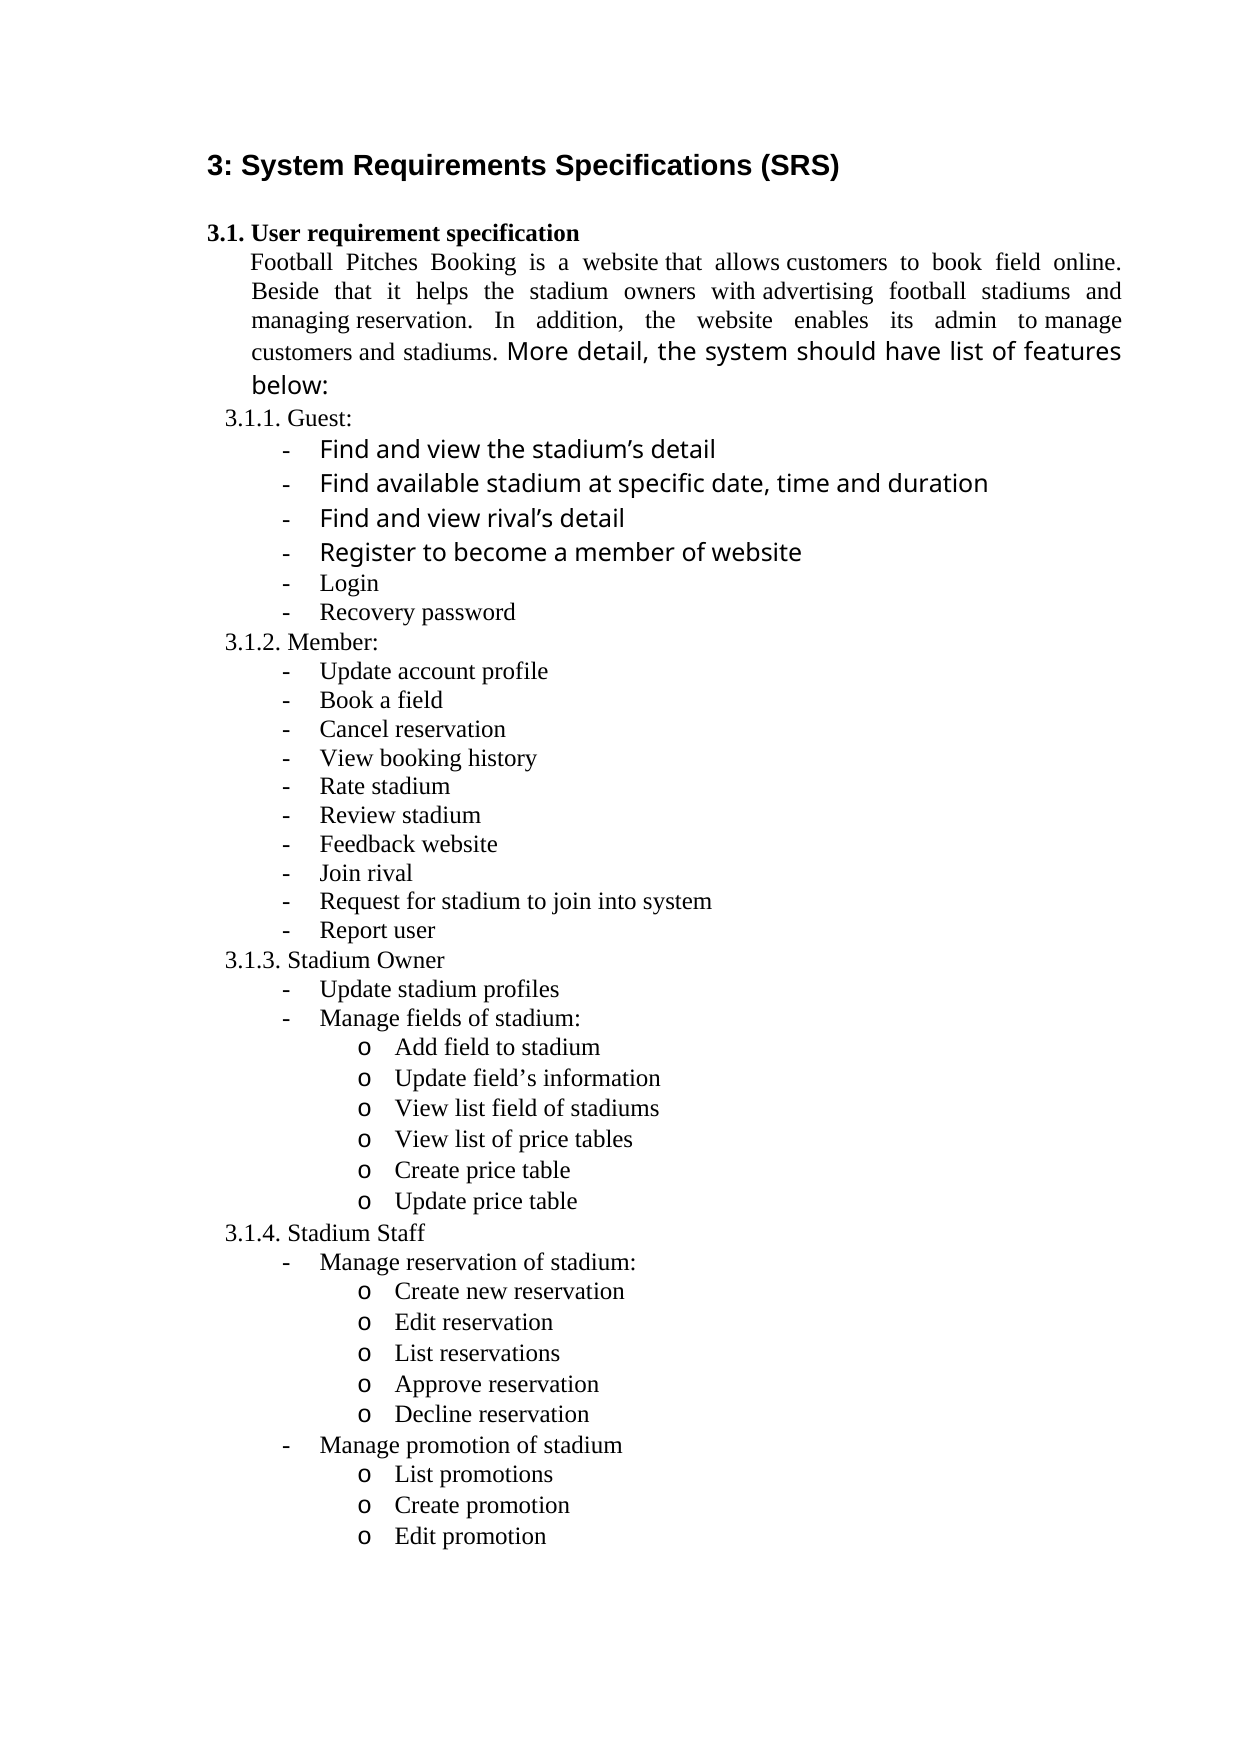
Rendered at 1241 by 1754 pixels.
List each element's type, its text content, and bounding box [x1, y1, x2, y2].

list Request for stadium to join into system [282, 886, 1122, 915]
list Review stadium [282, 800, 1122, 829]
list Find and view the stadium’s detail [282, 432, 1122, 466]
list Update field’s information [357, 1063, 1122, 1093]
list View list field of stadiums [357, 1093, 1122, 1124]
list Create new reservation [357, 1276, 1122, 1307]
list View booking history [282, 743, 1122, 771]
subtitle User requirement specification [207, 219, 1122, 247]
list Manage fields of stadium: [282, 1003, 1122, 1032]
list Rate stadium [282, 771, 1122, 800]
list Update price table [357, 1186, 1122, 1217]
list Manage reservation of stadium: [282, 1247, 1122, 1276]
list Book a field [282, 685, 1122, 714]
list Approve reservation [357, 1369, 1122, 1399]
text Football Pitches Booking is a website that allows customers to book field online. Beside that it helps the stadium owners with advertising football stadiums and managing reservation. In addition, the website enables its admin to manage customers and stadiums. More detail, the system should have list of features below: [250, 247, 1122, 402]
list Cancel reservation [282, 714, 1122, 743]
list Edit promotion [357, 1521, 1122, 1552]
subtitle Stadium Owner [224, 945, 1122, 974]
list Edit reservation [357, 1307, 1122, 1338]
list Add field to stadium [357, 1032, 1122, 1063]
list List promotions [357, 1459, 1122, 1490]
list Decline reservation [357, 1399, 1122, 1430]
list Find available stadium at specific date, time and duration [282, 466, 1122, 500]
list Register to become a member of website [282, 534, 1122, 568]
subtitle Member: [224, 627, 1122, 656]
list Login [282, 568, 1122, 597]
list Recovery password [282, 597, 1122, 626]
list List reservations [357, 1338, 1122, 1369]
list Feedback website [282, 829, 1122, 858]
list Create promotion [357, 1490, 1122, 1521]
subtitle Guest: [224, 403, 1122, 431]
list Update stadium profiles [282, 974, 1122, 1003]
list View list of price tables [357, 1124, 1122, 1155]
list Join rival [282, 858, 1122, 886]
list Create price table [357, 1155, 1122, 1186]
subtitle System Requirements Specifications (SRS) [207, 148, 1123, 181]
list Manage promotion of stadium [282, 1430, 1122, 1459]
subtitle Stadium Staff [224, 1218, 1122, 1247]
list Find and view rival’s detail [282, 500, 1122, 534]
list Report user [282, 915, 1122, 944]
list Update account profile [282, 656, 1122, 685]
